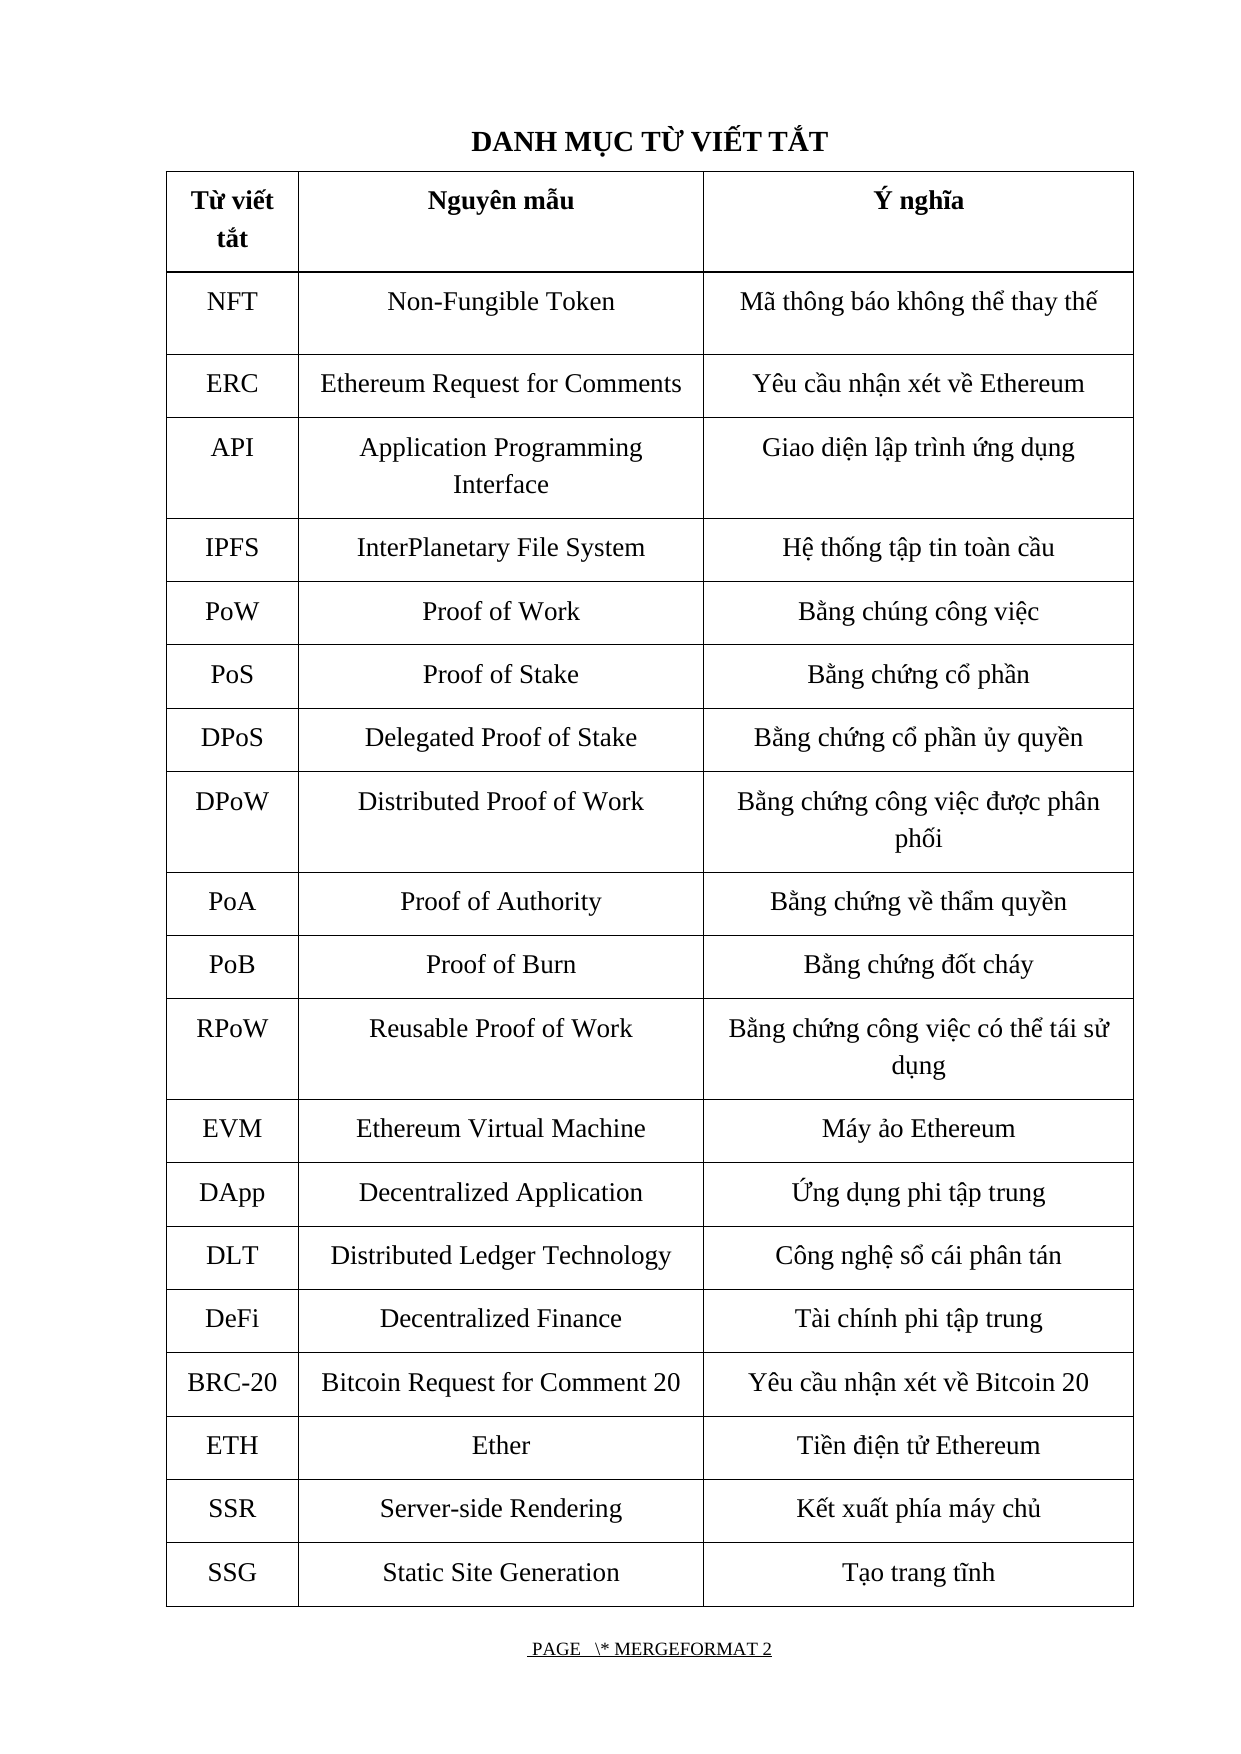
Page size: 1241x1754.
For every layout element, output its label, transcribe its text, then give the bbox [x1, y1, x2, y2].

table_cell Static Site Generation [299, 1543, 703, 1606]
table_cell NFT [167, 273, 298, 354]
table_cell Proof of Authority [299, 873, 703, 935]
table_cell Kết xuất phía máy chủ [704, 1480, 1133, 1542]
table_cell Proof of Stake [299, 645, 703, 708]
table_cell Non-Fungible Token [299, 273, 703, 354]
table_cell ERC [167, 355, 298, 417]
table_cell Yêu cầu nhận xét về Bitcoin 20 [704, 1353, 1133, 1416]
subtitle DANH MỤC TỪ VIẾT TẮT [177, 124, 1122, 158]
table_cell DPoS [167, 709, 298, 771]
table_cell PoB [167, 936, 298, 998]
table_cell Mã thông báo không thể thay thế [704, 273, 1133, 354]
table_cell IPFS [167, 519, 298, 581]
table_cell PoS [167, 645, 298, 708]
table_cell Bằng chúng công việc [704, 582, 1133, 644]
table_cell Yêu cầu nhận xét về Ethereum [704, 355, 1133, 417]
table_header Ý nghĩa [704, 172, 1133, 271]
table_cell PoA [167, 873, 298, 935]
table_cell Proof of Work [299, 582, 703, 644]
table_cell SSR [167, 1480, 298, 1542]
table_cell Ứng dụng phi tập trung [704, 1163, 1133, 1226]
table_cell Tạo trang tĩnh [704, 1543, 1133, 1606]
table_cell Bitcoin Request for Comment 20 [299, 1353, 703, 1416]
table_cell Hệ thống tập tin toàn cầu [704, 519, 1133, 581]
table_cell ETH [167, 1417, 298, 1479]
table_cell Bằng chứng cổ phần [704, 645, 1133, 708]
table_cell DLT [167, 1227, 298, 1289]
table_cell Giao diện lập trình ứng dụng [704, 418, 1133, 518]
table_cell Máy ảo Ethereum [704, 1100, 1133, 1162]
table_cell Bằng chứng đốt cháy [704, 936, 1133, 998]
table_header Nguyên mẫu [299, 172, 703, 271]
table_cell Proof of Burn [299, 936, 703, 998]
table_cell Decentralized Finance [299, 1290, 703, 1352]
table_cell Delegated Proof of Stake [299, 709, 703, 771]
table_cell Decentralized Application [299, 1163, 703, 1226]
table_cell PoW [167, 582, 298, 644]
table_header Từ viết tắt [167, 172, 298, 271]
table_cell Server-side Rendering [299, 1480, 703, 1542]
table_cell Application Programming Interface [299, 418, 703, 518]
table_cell Reusable Proof of Work [299, 999, 703, 1099]
table_cell DPoW [167, 772, 298, 872]
table_cell RPoW [167, 999, 298, 1099]
table_cell Công nghệ sổ cái phân tán [704, 1227, 1133, 1289]
table_cell API [167, 418, 298, 518]
table_cell Bằng chứng cổ phần ủy quyền [704, 709, 1133, 771]
table_cell Ethereum Virtual Machine [299, 1100, 703, 1162]
table_cell Ether [299, 1417, 703, 1479]
table_cell SSG [167, 1543, 298, 1606]
table_cell DApp [167, 1163, 298, 1226]
table_cell Distributed Proof of Work [299, 772, 703, 872]
table_cell Bằng chứng công việc được phân phối [704, 772, 1133, 872]
table_cell Bằng chứng công việc có thể tái sử dụng [704, 999, 1133, 1099]
table_cell DeFi [167, 1290, 298, 1352]
table_cell EVM [167, 1100, 298, 1162]
table_cell BRC-20 [167, 1353, 298, 1416]
table_cell Distributed Ledger Technology [299, 1227, 703, 1289]
table_cell InterPlanetary File System [299, 519, 703, 581]
table_cell Tài chính phi tập trung [704, 1290, 1133, 1352]
table_cell Ethereum Request for Comments [299, 355, 703, 417]
table_cell Tiền điện tử Ethereum [704, 1417, 1133, 1479]
table_cell Bằng chứng về thẩm quyền [704, 873, 1133, 935]
